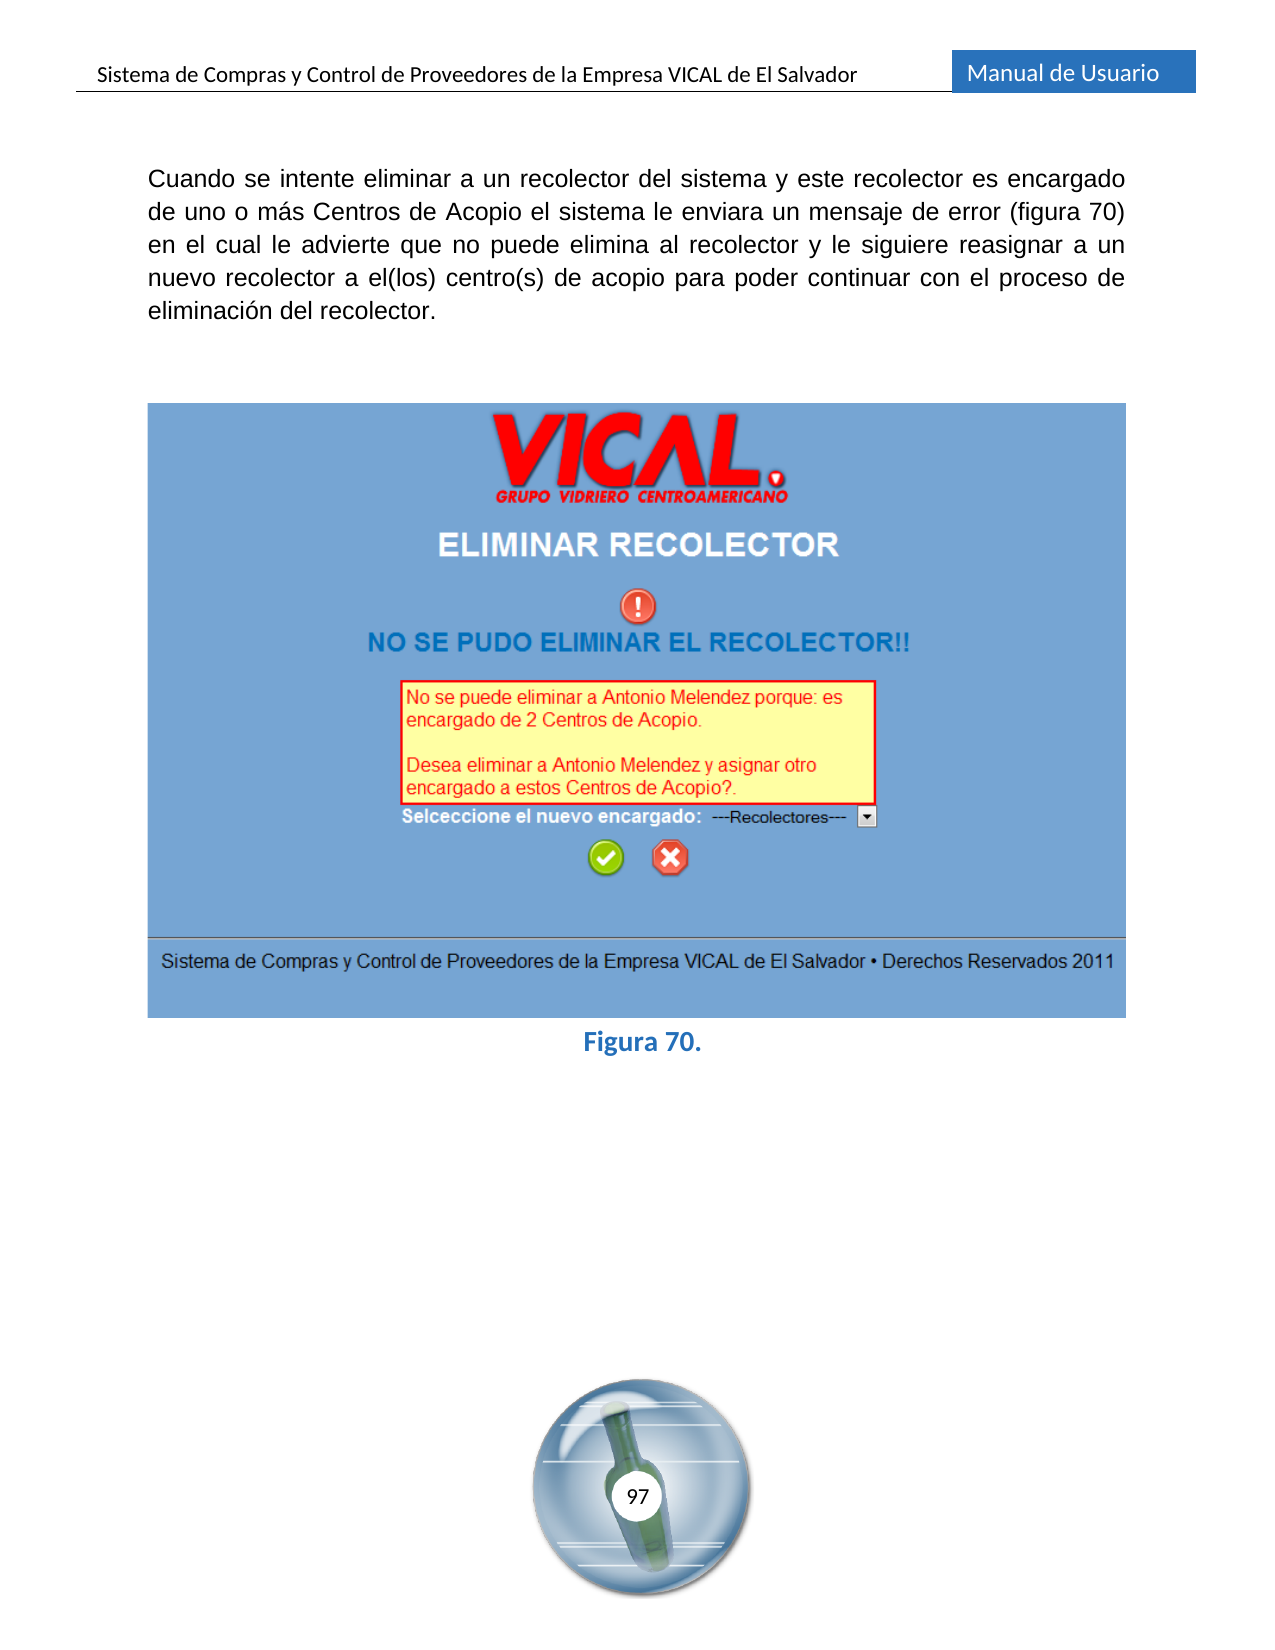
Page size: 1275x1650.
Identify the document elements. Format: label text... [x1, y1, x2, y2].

picture [529, 1376, 755, 1599]
text Cuando se intente eliminar a un recolector del sistema y este recolector es encargado de uno o más Centros de Acopio el sistema le enviara un mensaje de error (figura 70) en el cual le advierte que no puede elimina al recolector y le siguiere reasignar a un nuevo recolector a el(los) centro(s) de acopio para poder continuar con el proceso de eliminación del recolector. [148, 164, 1127, 325]
picture [147, 403, 1126, 1018]
